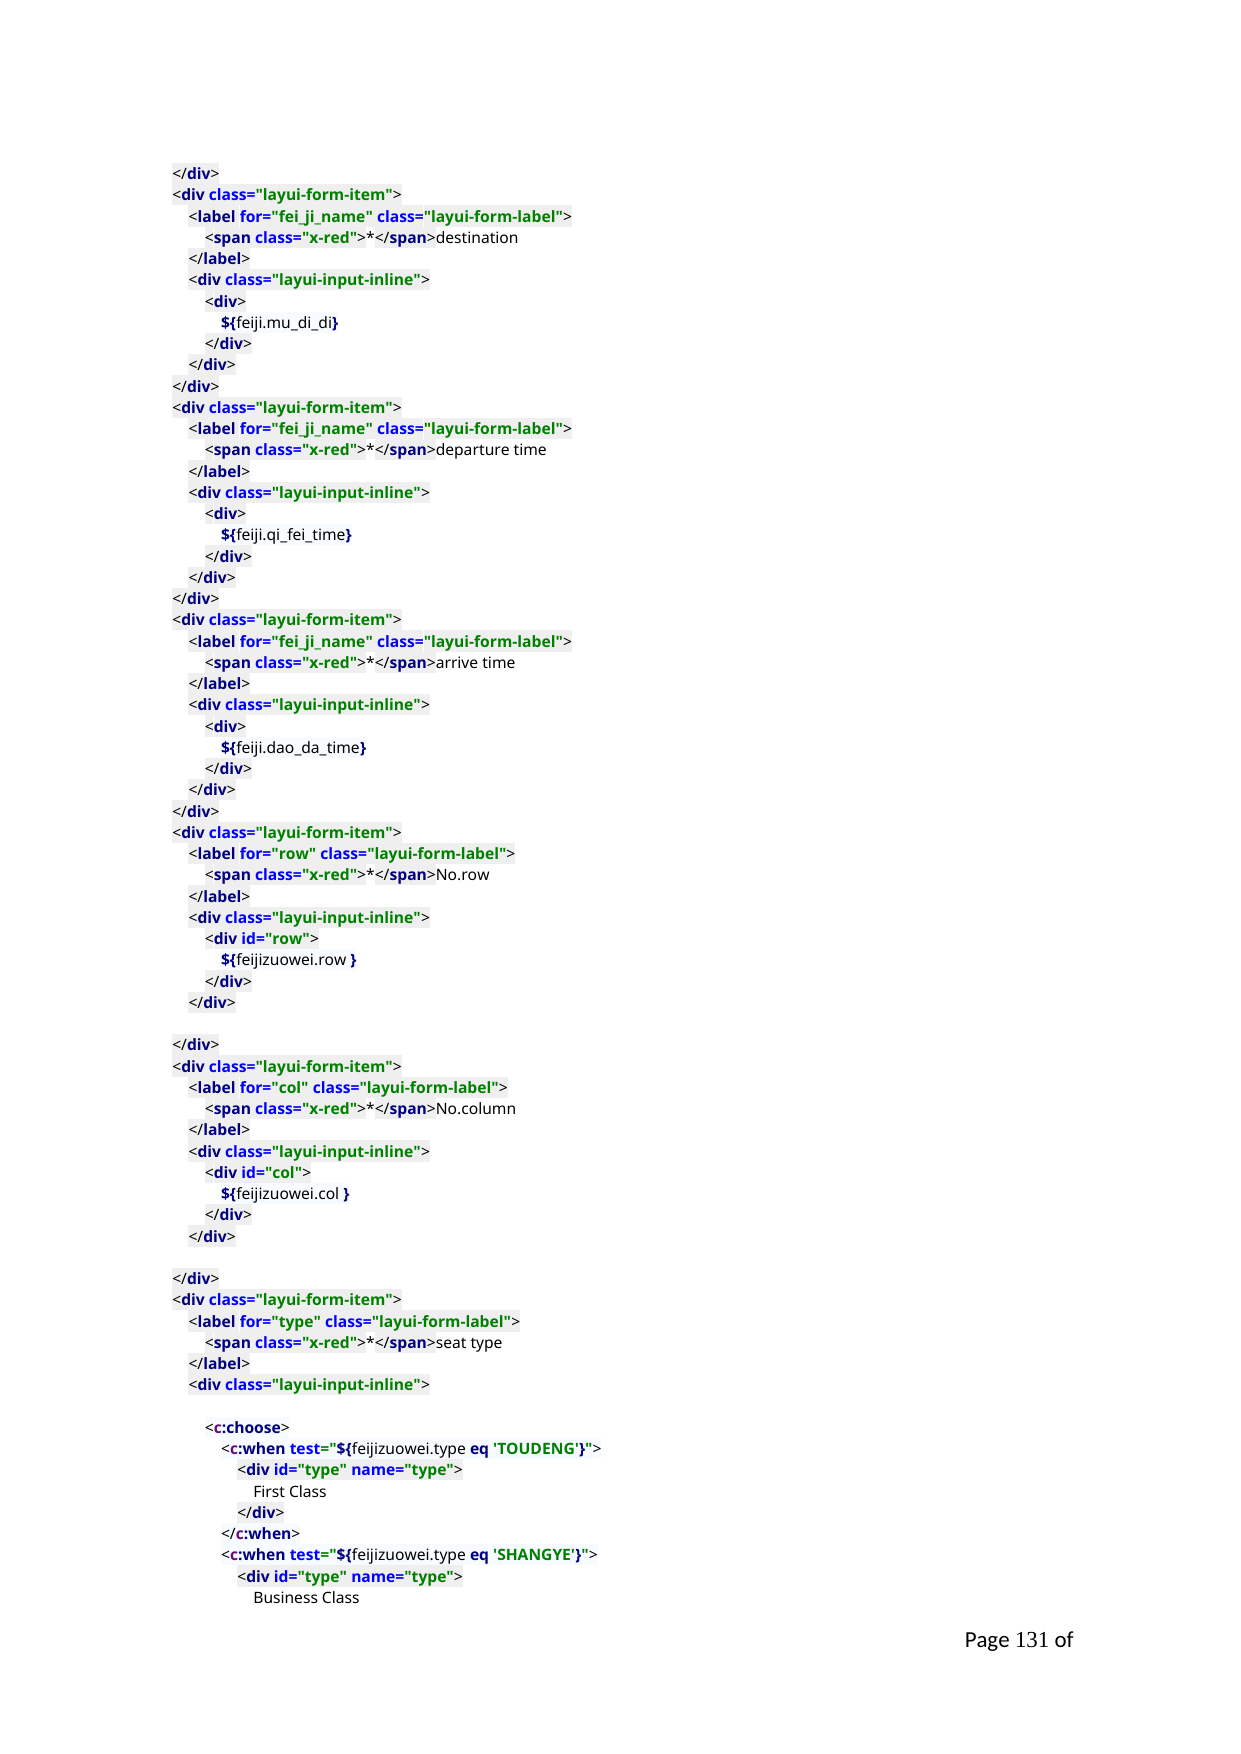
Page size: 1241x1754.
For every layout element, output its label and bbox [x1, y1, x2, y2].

text [139, 142, 1101, 1608]
